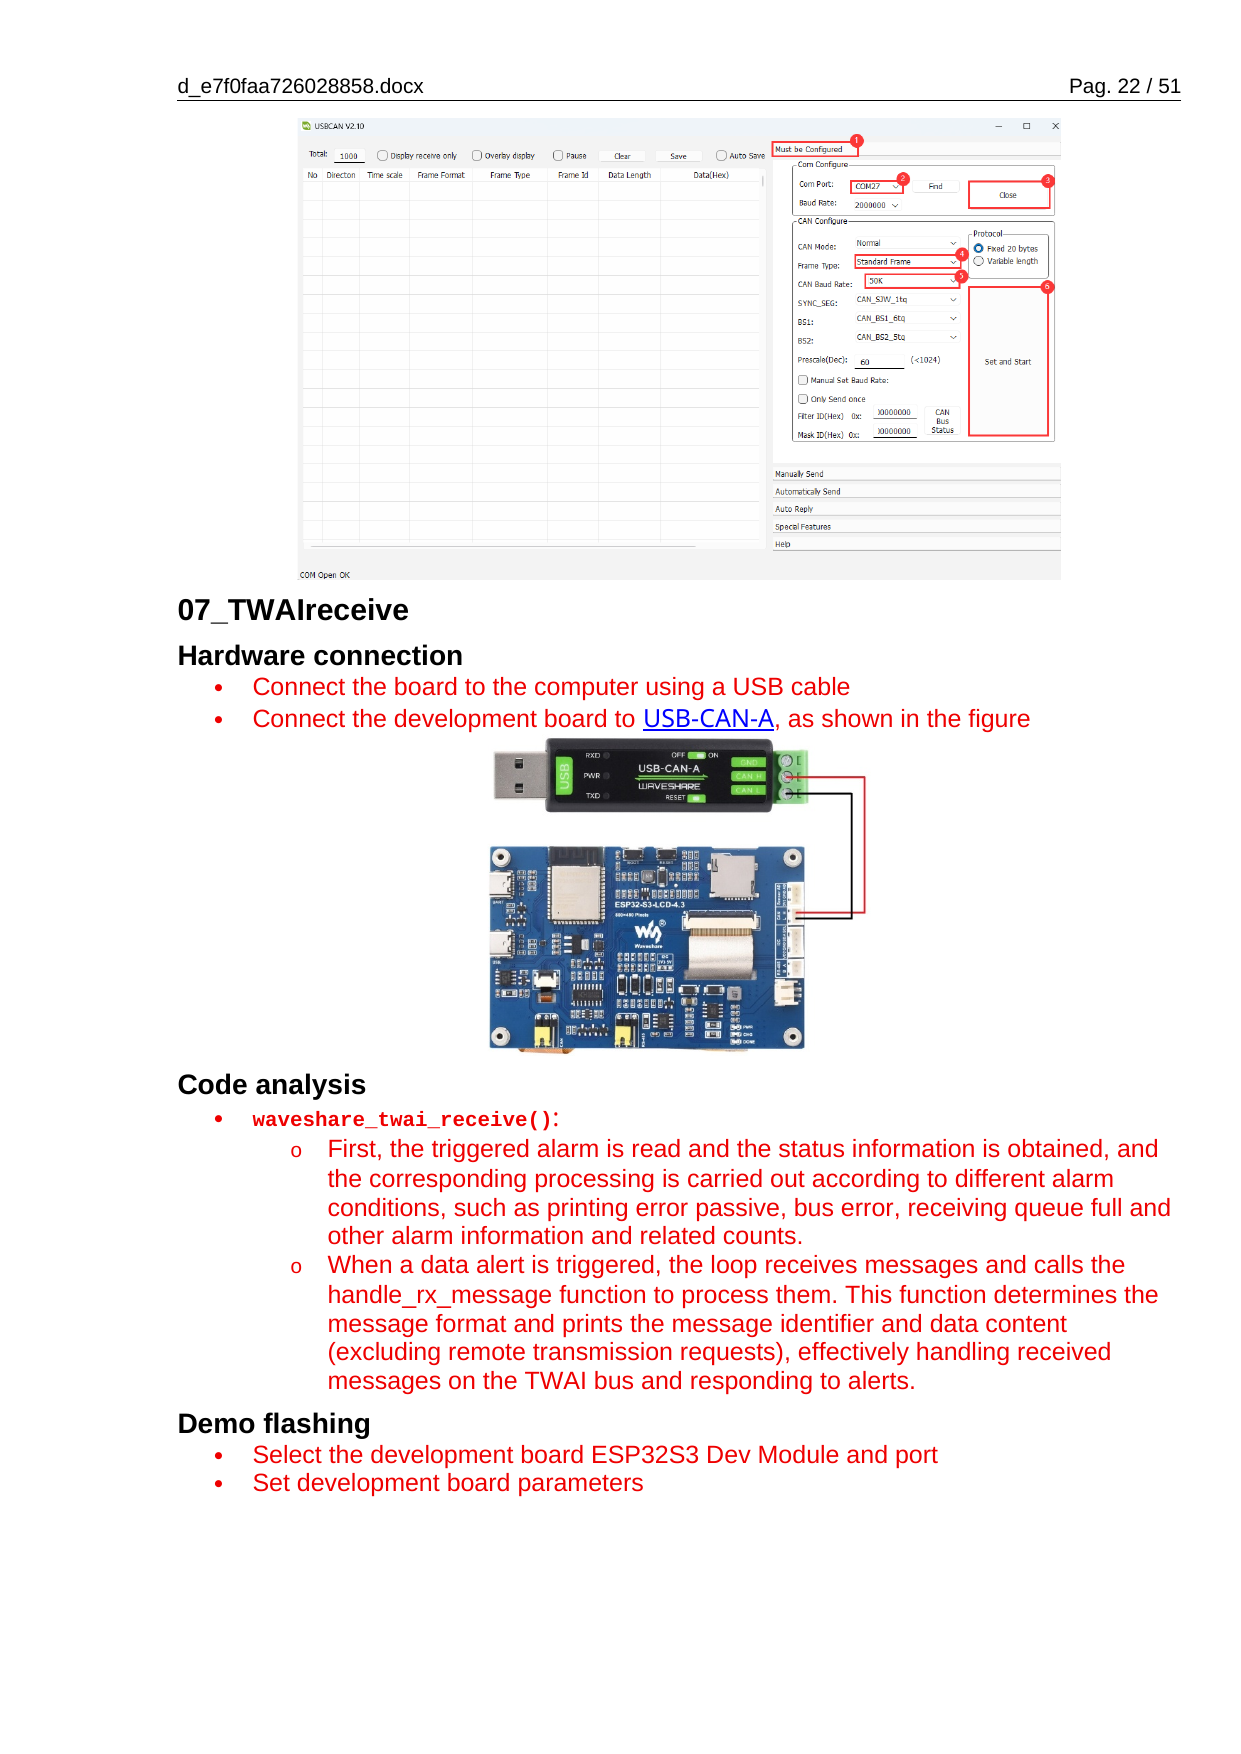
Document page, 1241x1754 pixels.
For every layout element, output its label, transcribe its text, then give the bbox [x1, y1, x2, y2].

subtitle Code analysis [177, 1068, 1181, 1100]
picture [297, 118, 1061, 580]
list When a data alert is triggered, the loop receives messages and calls the handle_rx_message function to process them. This function determines the message format and prints the message identifier and data content (excluding remote transmission requests), effectively handling received messages on the TWAI bus and responding to alerts. [290, 1250, 1181, 1395]
text Connect the board to the computer using a USB cable [215, 672, 1181, 700]
text Select the development board ESP32S3 Dev Module and port [215, 1440, 1181, 1468]
text waveshare_twai_receive(): [215, 1100, 1181, 1134]
subtitle Demo flashing [177, 1407, 1181, 1440]
text Connect the development board to USB-CAN-A, as shown in the figure [215, 700, 1181, 734]
list First, the triggered alarm is read and the status information is obtained, and the corresponding processing is carried out according to different alarm conditions, such as printing error passive, bus error, receiving queue full and other alarm information and related counts. [290, 1134, 1181, 1250]
picture [487, 734, 871, 1056]
text Set development board parameters [215, 1468, 1181, 1497]
subtitle 07_TWAIreceive [177, 592, 1181, 627]
subtitle Hardware connection [177, 639, 1181, 672]
